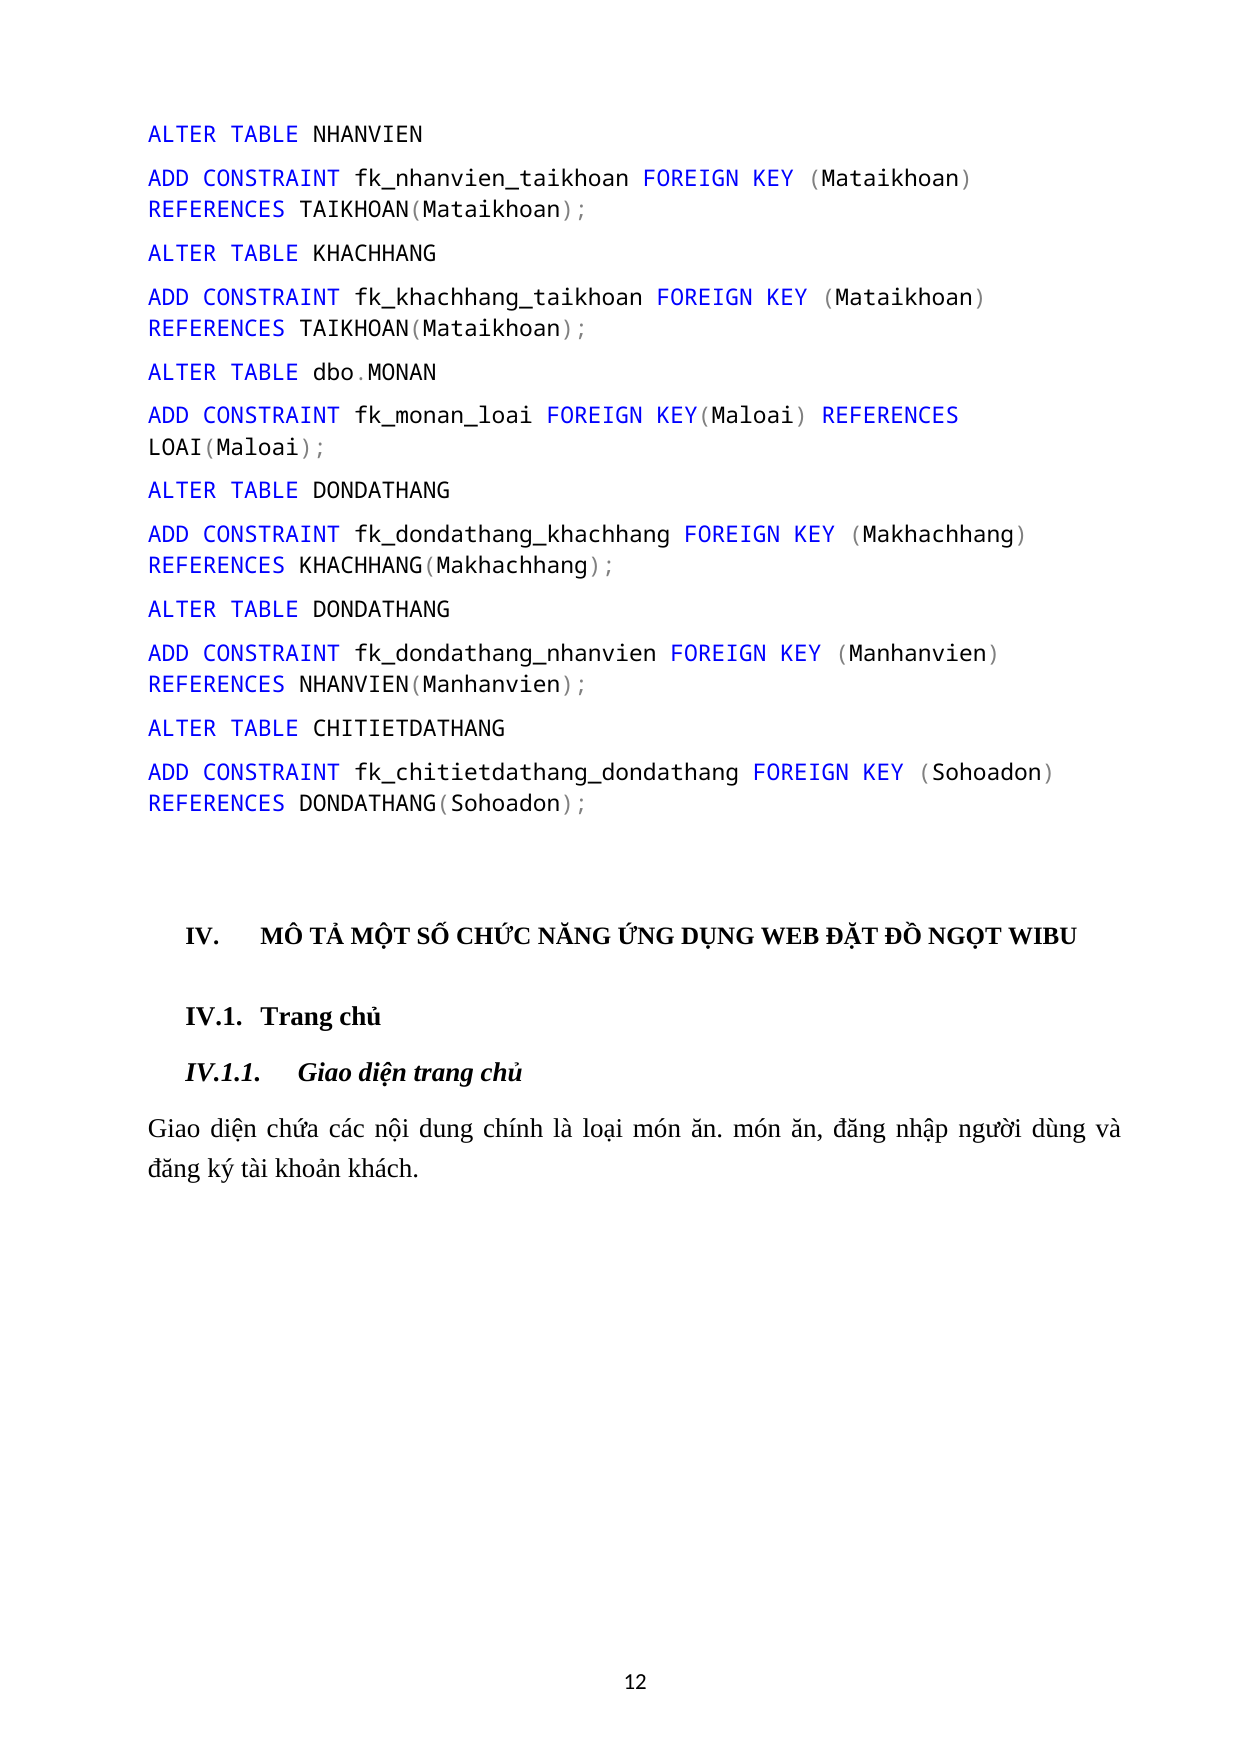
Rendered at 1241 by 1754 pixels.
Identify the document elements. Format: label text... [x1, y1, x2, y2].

text ALTER TABLE NHANVIEN [148, 118, 1122, 149]
list Trang chủ [185, 1000, 1122, 1031]
list Giao diện trang chủ [185, 1056, 1122, 1087]
text ADD CONSTRAINT fk_monan_loai FOREIGN KEY(Maloai) REFERENCES LOAI(Maloai); [148, 399, 1122, 462]
text ALTER TABLE KHACHHANG [148, 237, 1122, 268]
text ALTER TABLE CHITIETDATHANG [148, 712, 1122, 743]
text ADD CONSTRAINT fk_dondathang_khachhang FOREIGN KEY (Makhachhang) REFERENCES KHACHHANG(Makhachhang); [148, 518, 1122, 581]
text ALTER TABLE dbo.MONAN [148, 356, 1122, 387]
text Giao diện chứa các nội dung chính là loại món ăn. món ăn, đăng nhập người dùng và đăng ký tài khoản khách. [148, 1112, 1122, 1184]
text ADD CONSTRAINT fk_chitietdathang_dondathang FOREIGN KEY (Sohoadon) REFERENCES DONDATHANG(Sohoadon); [148, 756, 1122, 818]
list MÔ TẢ MỘT SỐ CHỨC NĂNG ỨNG DỤNG WEB ĐẶT ĐỒ NGỌT WIBU [185, 921, 1122, 950]
text ADD CONSTRAINT fk_nhanvien_taikhoan FOREIGN KEY (Mataikhoan) REFERENCES TAIKHOAN(Mataikhoan); [148, 162, 1122, 224]
text ADD CONSTRAINT fk_dondathang_nhanvien FOREIGN KEY (Manhanvien) REFERENCES NHANVIEN(Manhanvien); [148, 637, 1122, 699]
text ALTER TABLE DONDATHANG [148, 474, 1122, 506]
text ADD CONSTRAINT fk_khachhang_taikhoan FOREIGN KEY (Mataikhoan) REFERENCES TAIKHOAN(Mataikhoan); [148, 281, 1122, 343]
text ALTER TABLE DONDATHANG [148, 593, 1122, 624]
